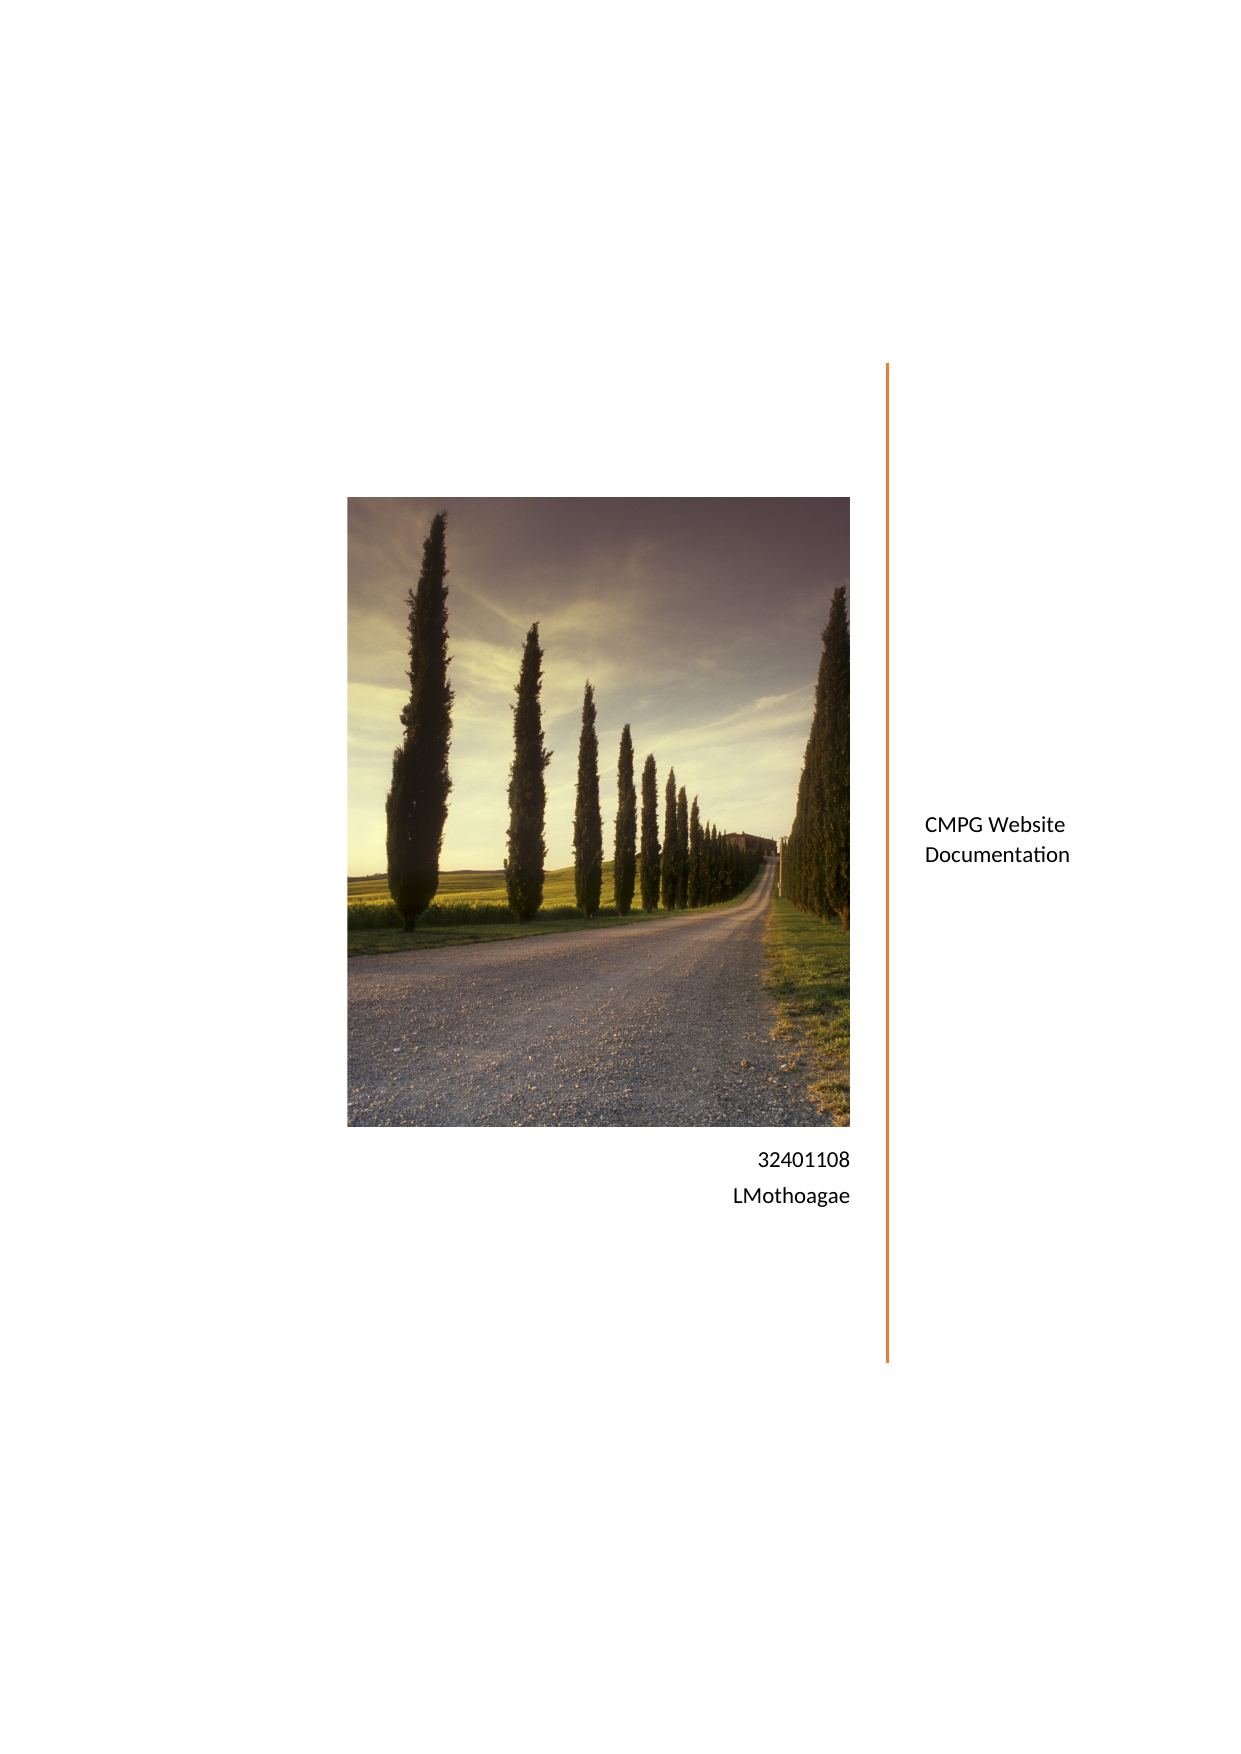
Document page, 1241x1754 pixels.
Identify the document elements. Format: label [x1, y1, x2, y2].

picture [347, 497, 850, 1127]
